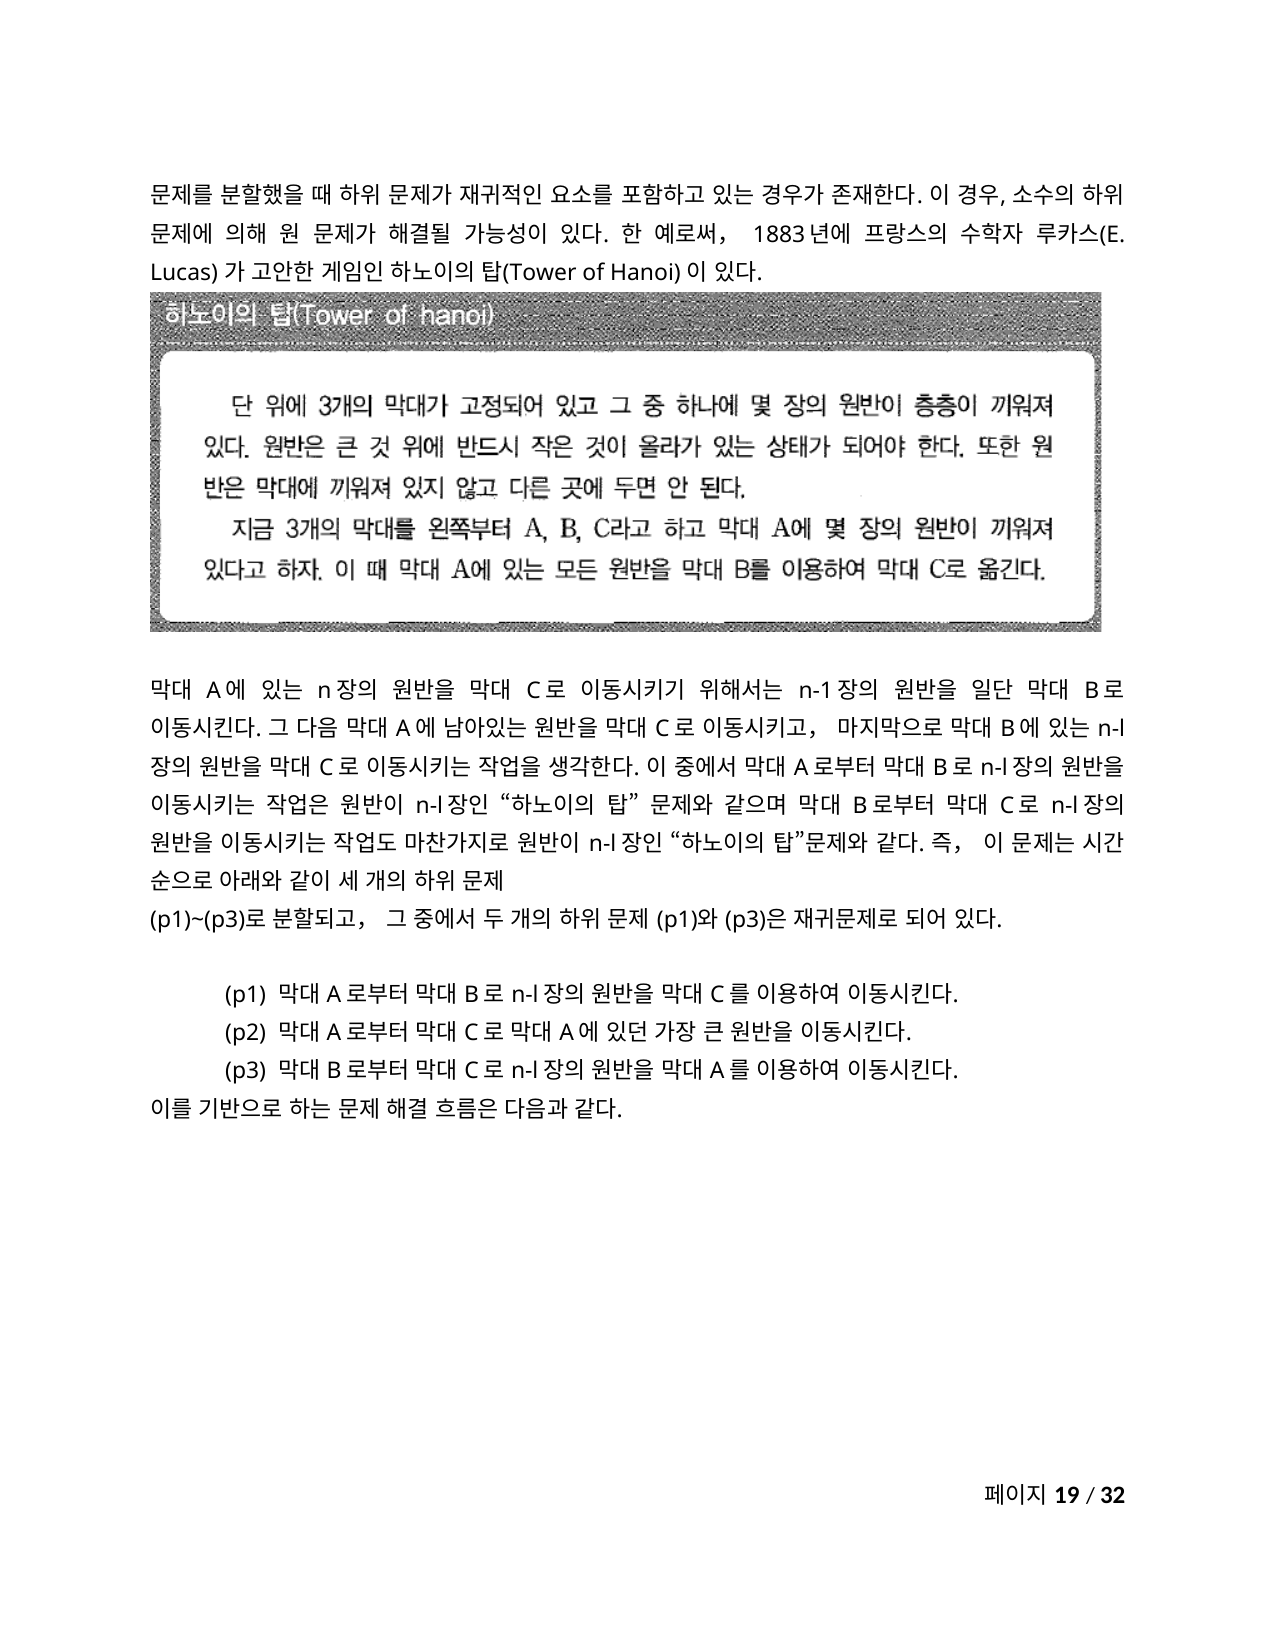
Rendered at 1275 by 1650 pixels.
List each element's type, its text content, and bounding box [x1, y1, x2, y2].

text (p2) 막대 A로부터 막대 C로 막대 A에 있던 가장 큰 원반을 이동시킨다. [225, 1014, 1125, 1047]
text (p1)~(p3)로 분할되고， 그 중에서 두 개의 하위 문제 (p1)와 (p3)은 재귀문제로 되어 있다. [150, 901, 1125, 935]
text (p1) 막대 A로부터 막대 B로 n-l장의 원반을 막대 C를 이용하여 이동시킨다. [225, 976, 1125, 1009]
text (p3) 막대 B로부터 막대 C로 n-l장의 원반을 막대 A를 이용하여 이동시킨다. [225, 1052, 1125, 1086]
text 문제를 분할했을 때 하위 문제가 재귀적인 요소를 포함하고 있는 경우가 존재한다. 이 경우, 소수의 하위 문제에 의해 원 문제가 해결될 가능성이 있다. 한 예로써， 1883년에 프랑스의 수학자 루카스(E. Lucas) 가 고안한 게임인 하노이의 탑(Tower of Hanoi) 이 있다. [150, 177, 1125, 287]
text 이를 기반으로 하는 문제 해결 흐름은 다음과 같다. [150, 1091, 1125, 1124]
text 막대 A에 있는 n장의 원반을 막대 C로 이동시키기 위해서는 n-1장의 원반을 일단 막대 B로 이동시킨다. 그 다음 막대 A에 남아있는 원반을 막대 C로 이동시키고， 마지막으로 막대 B에 있는 n-l장의 원반을 막대 C로 이동시키는 작업을 생각한다. 이 중에서 막대 A로부터 막대 B로 n-l장의 원반을 이동시키는 작업은 원반이 n-l장인 “하노이의 탑” 문제와 같으며 막대 B로부터 막대 C로 n-l장의 원반을 이동시키는 작업도 마찬가지로 원반이 n-l장인 “하노이의 탑”문제와 같다. 즉， 이 문제는 시간 순으로 아래와 같이 세 개의 하위 문제 [150, 672, 1125, 896]
